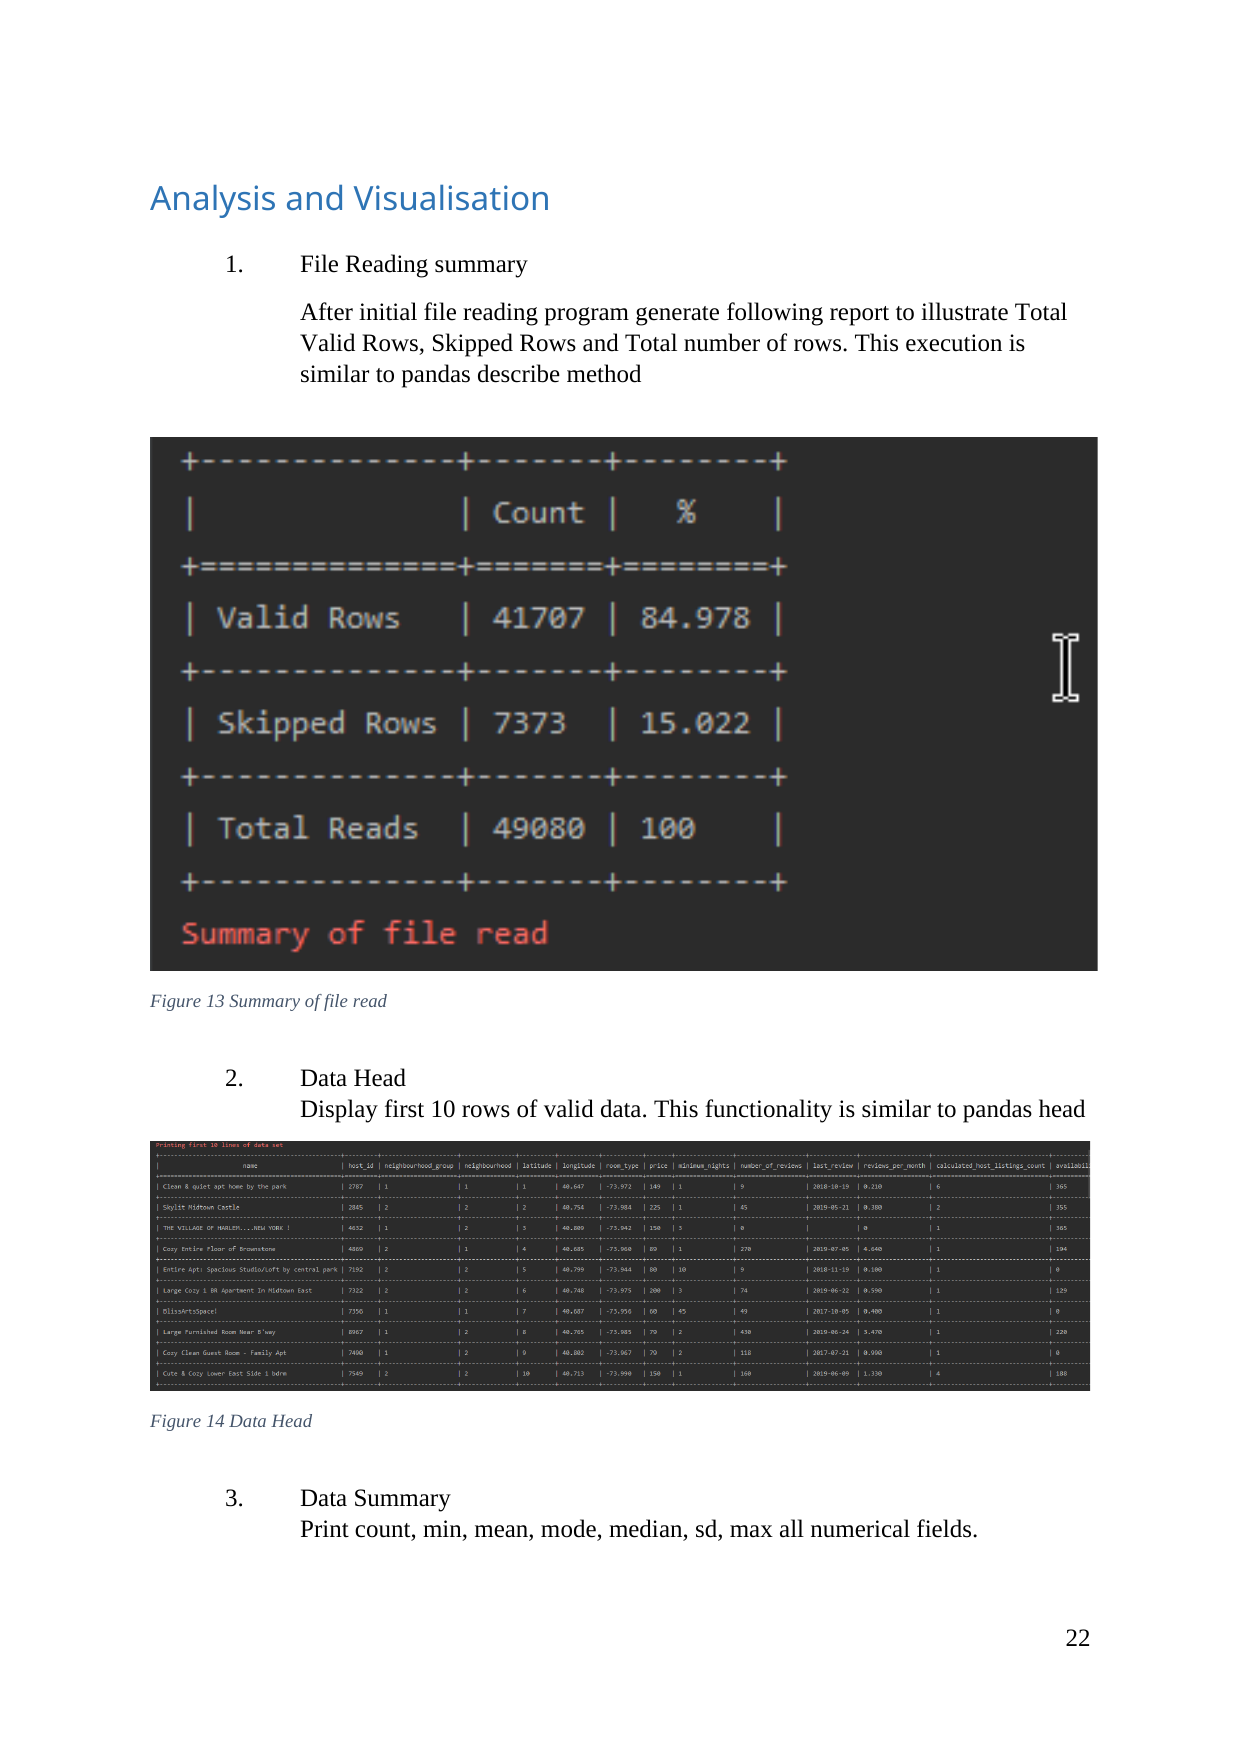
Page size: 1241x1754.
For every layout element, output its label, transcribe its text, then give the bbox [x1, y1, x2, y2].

list Print count, min, mean, mode, median, sd, max all numerical fields. [300, 1514, 1090, 1543]
subtitle Analysis and Visualisation [150, 175, 1090, 220]
picture [150, 1141, 1091, 1391]
picture [150, 437, 1098, 971]
list Data Head [225, 1063, 1090, 1092]
text After initial file reading program generate following report to illustrate Total Valid Rows, Skipped Rows and Total number of rows. This execution is similar to pandas describe method [300, 297, 1090, 388]
list File Reading summary [225, 249, 1090, 278]
list Data Summary [225, 1483, 1090, 1512]
list Display first 10 rows of valid data. This functionality is similar to pandas head [300, 1094, 1090, 1123]
